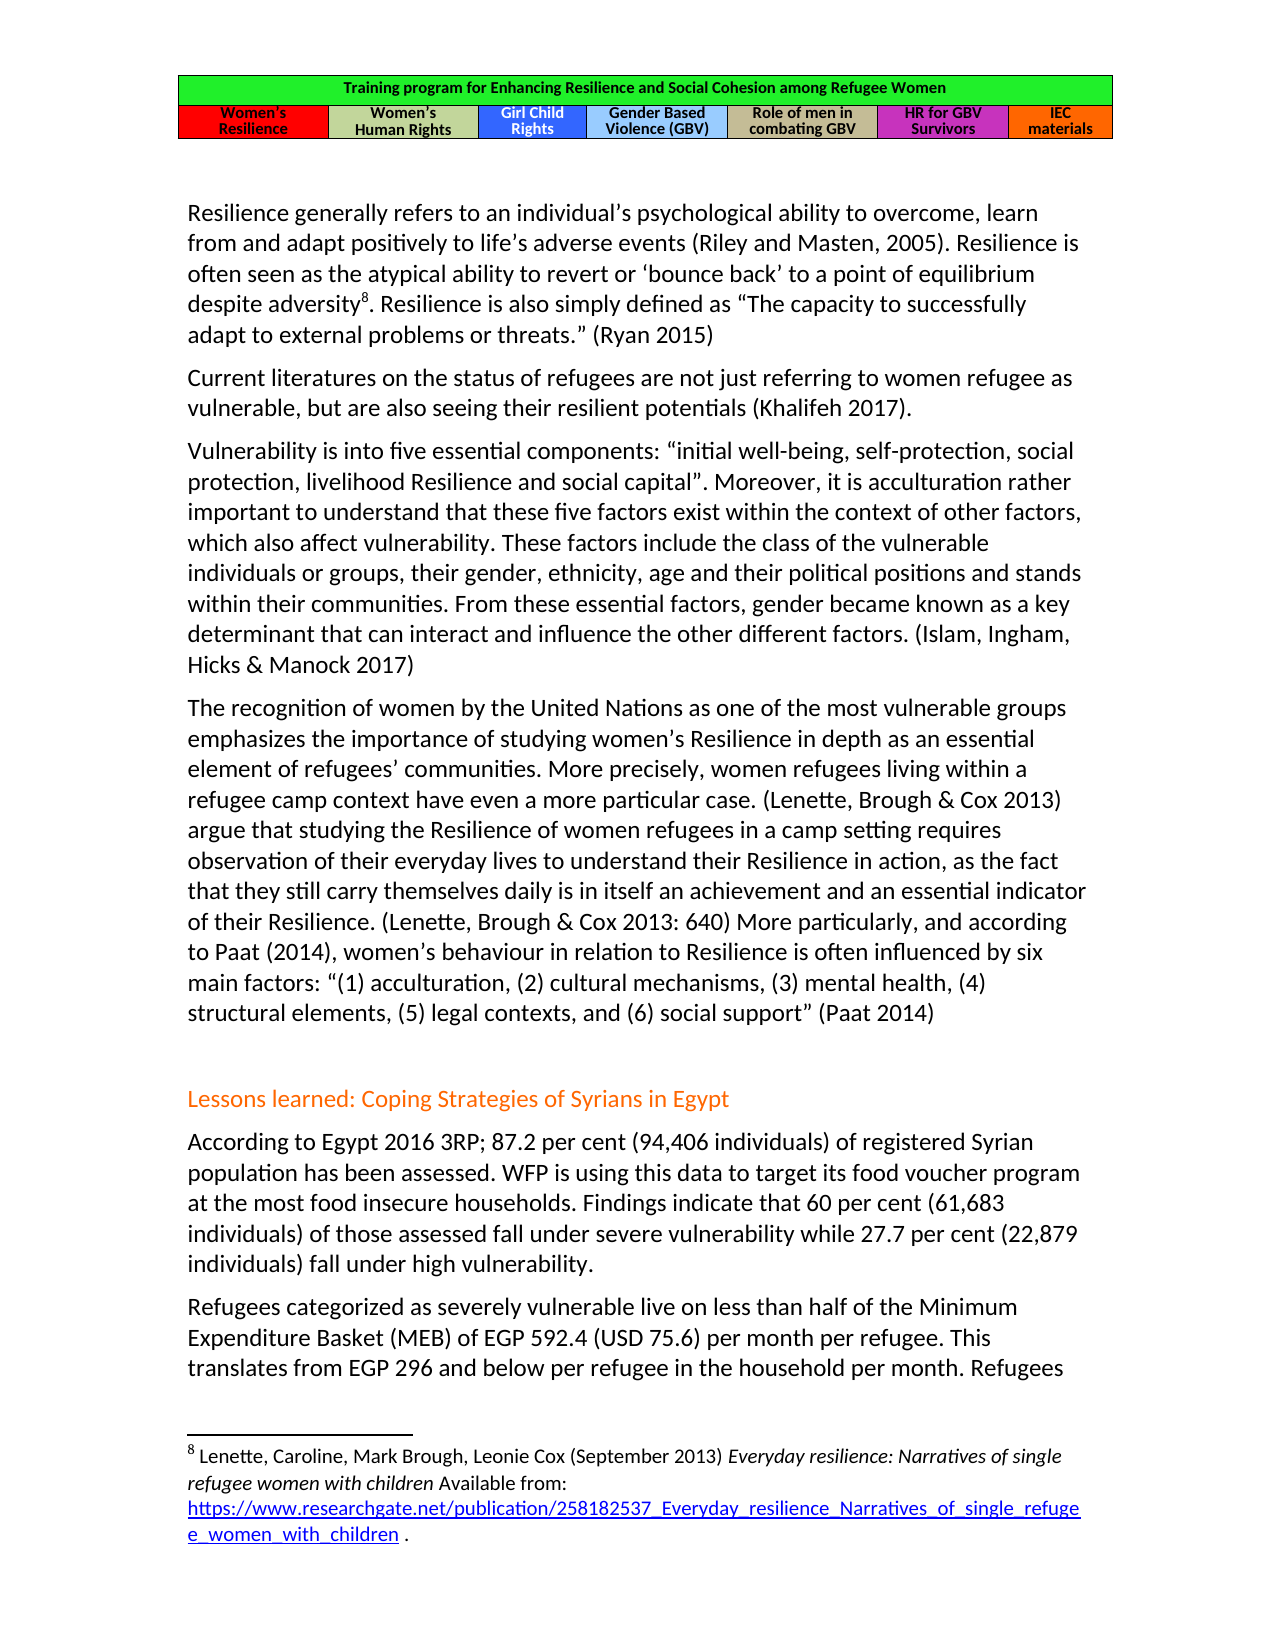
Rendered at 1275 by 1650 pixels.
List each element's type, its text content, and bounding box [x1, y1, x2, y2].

text Current literatures on the status of refugees are not just referring to women refugee as vulnerable, but are also seeing their resilient potentials (Khalifeh 2017). [187, 362, 1087, 423]
text According to Egypt 2016 3RP; 87.2 per cent (94,406 individuals) of registered Syrian population has been assessed. WFP is using this data to target its food voucher program at the most food insecure households. Findings indicate that 60 per cent (61,683 individuals) of those assessed fall under severe vulnerability while 27.7 per cent (22,879 individuals) fall under high vulnerability. [187, 1126, 1087, 1279]
text Vulnerability is into five essential components: “initial well-being, self-protection, social protection, livelihood Resilience and social capital”. Moreover, it is acculturation rather important to understand that these five factors exist within the context of other factors, which also affect vulnerability. These factors include the class of the vulnerable individuals or groups, their gender, ethnicity, age and their political positions and stands within their communities. From these essential factors, gender became known as a key determinant that can interact and influence the other different factors. (Islam, Ingham, Hicks & Manock 2017) [187, 436, 1087, 680]
text Resilience generally refers to an individual’s psychological ability to overcome, learn from and adapt positively to life’s adverse events (Riley and Masten, 2005). Resilience is often seen as the atypical ability to revert or ‘bounce back’ to a point of equilibrium despite adversity. Resilience is also simply defined as “The capacity to successfully adapt to external problems or threats.” (Ryan 2015) [187, 197, 1087, 349]
text The recognition of women by the United Nations as one of the most vulnerable groups emphasizes the importance of studying women’s Resilience in depth as an essential element of refugees’ communities. More precisely, women refugees living within a refugee camp context have even a more particular case. (Lenette, Brough & Cox 2013) argue that studying the Resilience of women refugees in a camp setting requires observation of their everyday lives to understand their Resilience in action, as the fact that they still carry themselves daily is in itself an achievement and an essential indicator of their Resilience. (Lenette, Brough & Cox 2013: 640) More particularly, and according to Paat (2014), women’s behaviour in relation to Resilience is often influenced by six main factors: “(1) acculturation, (2) cultural mechanisms, (3) mental health, (4) structural elements, (5) legal contexts, and (6) social support” (Paat 2014) [187, 692, 1087, 1028]
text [187, 1292, 1087, 1383]
text Lessons learned: Coping Strategies of Syrians in Egypt [187, 1083, 1087, 1114]
